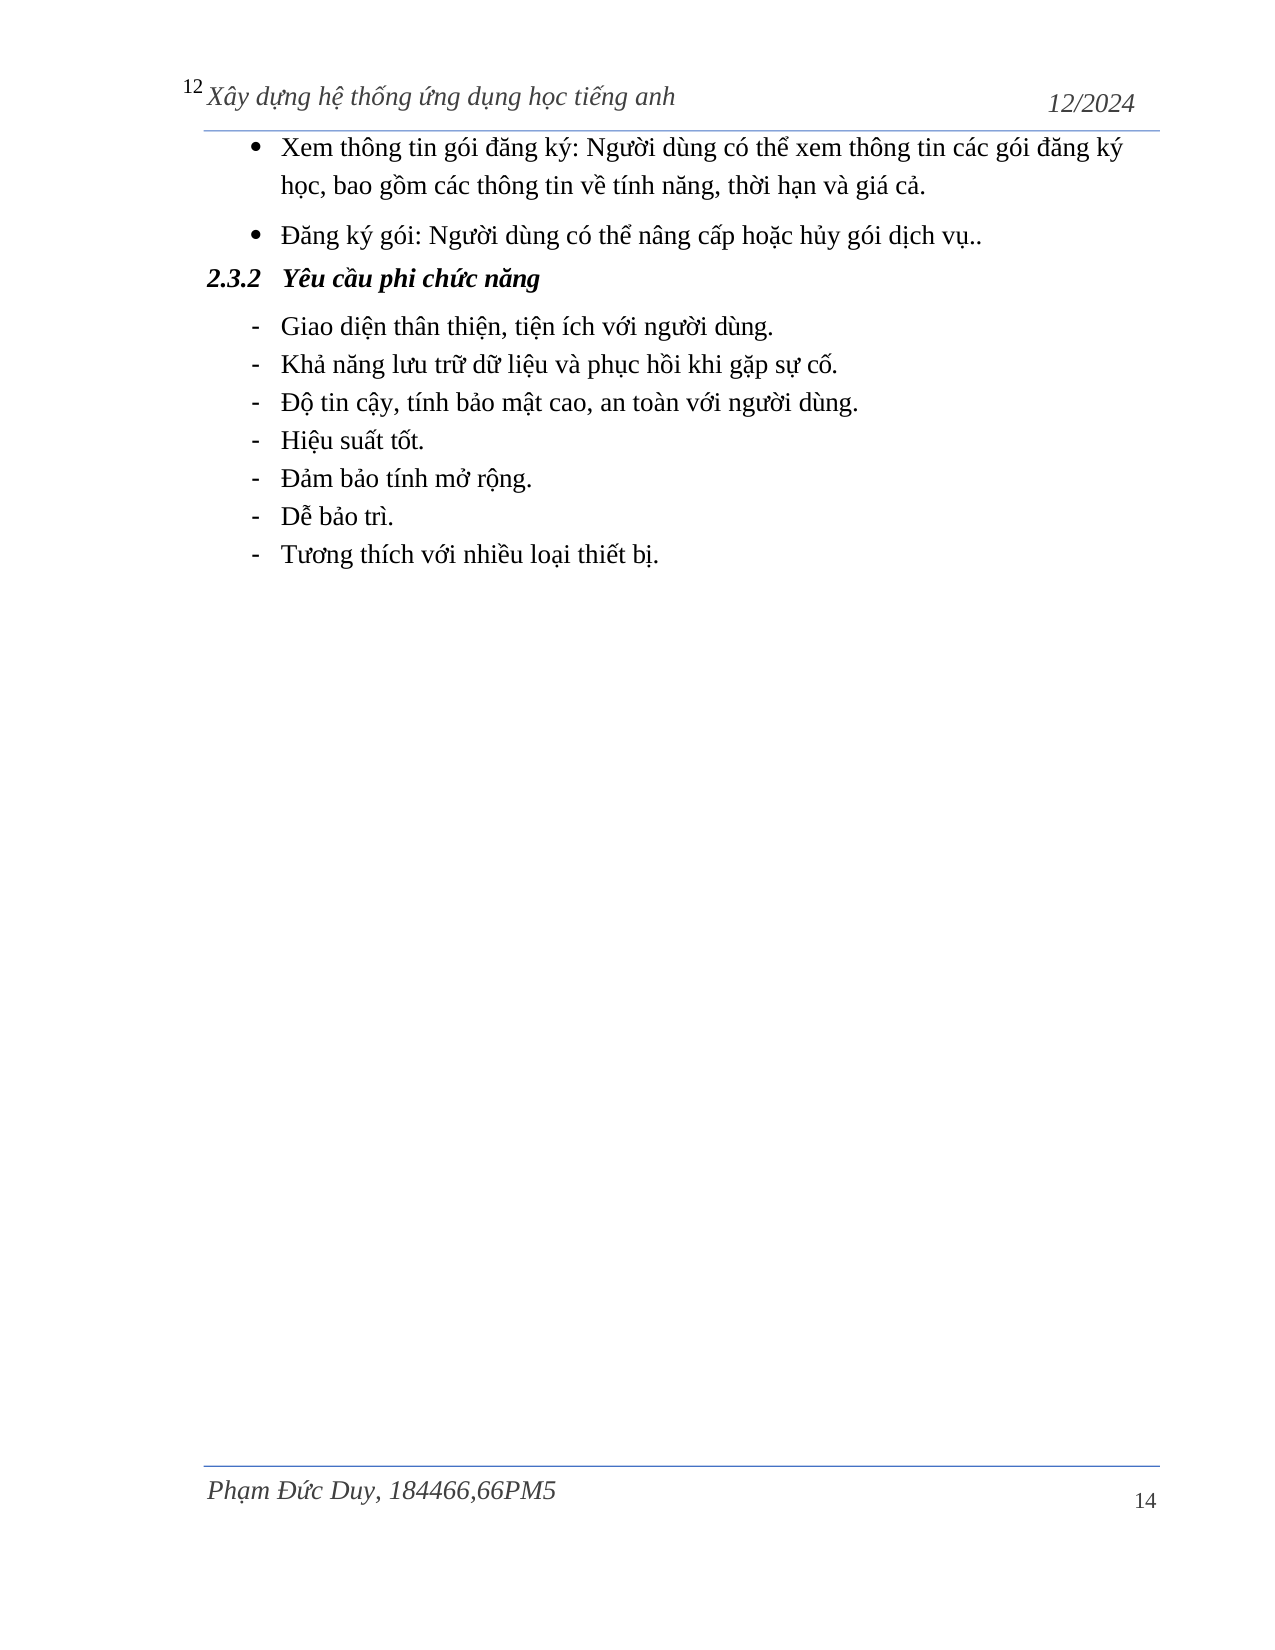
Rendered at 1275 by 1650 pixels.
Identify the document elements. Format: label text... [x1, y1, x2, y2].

list Đảm bảo tính mở rộng. [251, 457, 1189, 495]
list Khả năng lưu trữ dữ liệu và phục hồi khi gặp sự cố. [251, 343, 1189, 381]
list Độ tin cậy, tính bảo mật cao, an toàn với người dùng. [251, 381, 1189, 419]
list Dễ bảo trì. [251, 495, 1189, 533]
subtitle Yêu cầu phi chức năng [207, 262, 1189, 293]
list Xem thông tin gói đăng ký: Người dùng có thể xem thông tin các gói đăng ký học, bao gồm các thông tin về tính năng, thời hạn và giá cả. [251, 131, 1156, 200]
list Đăng ký gói: Người dùng có thể nâng cấp hoặc hủy gói dịch vụ.. [251, 219, 1156, 250]
list Giao diện thân thiện, tiện ích với người dùng. [251, 304, 1189, 343]
list Hiệu suất tốt. [251, 419, 1189, 457]
list Tương thích với nhiều loại thiết bị. [251, 533, 1189, 572]
